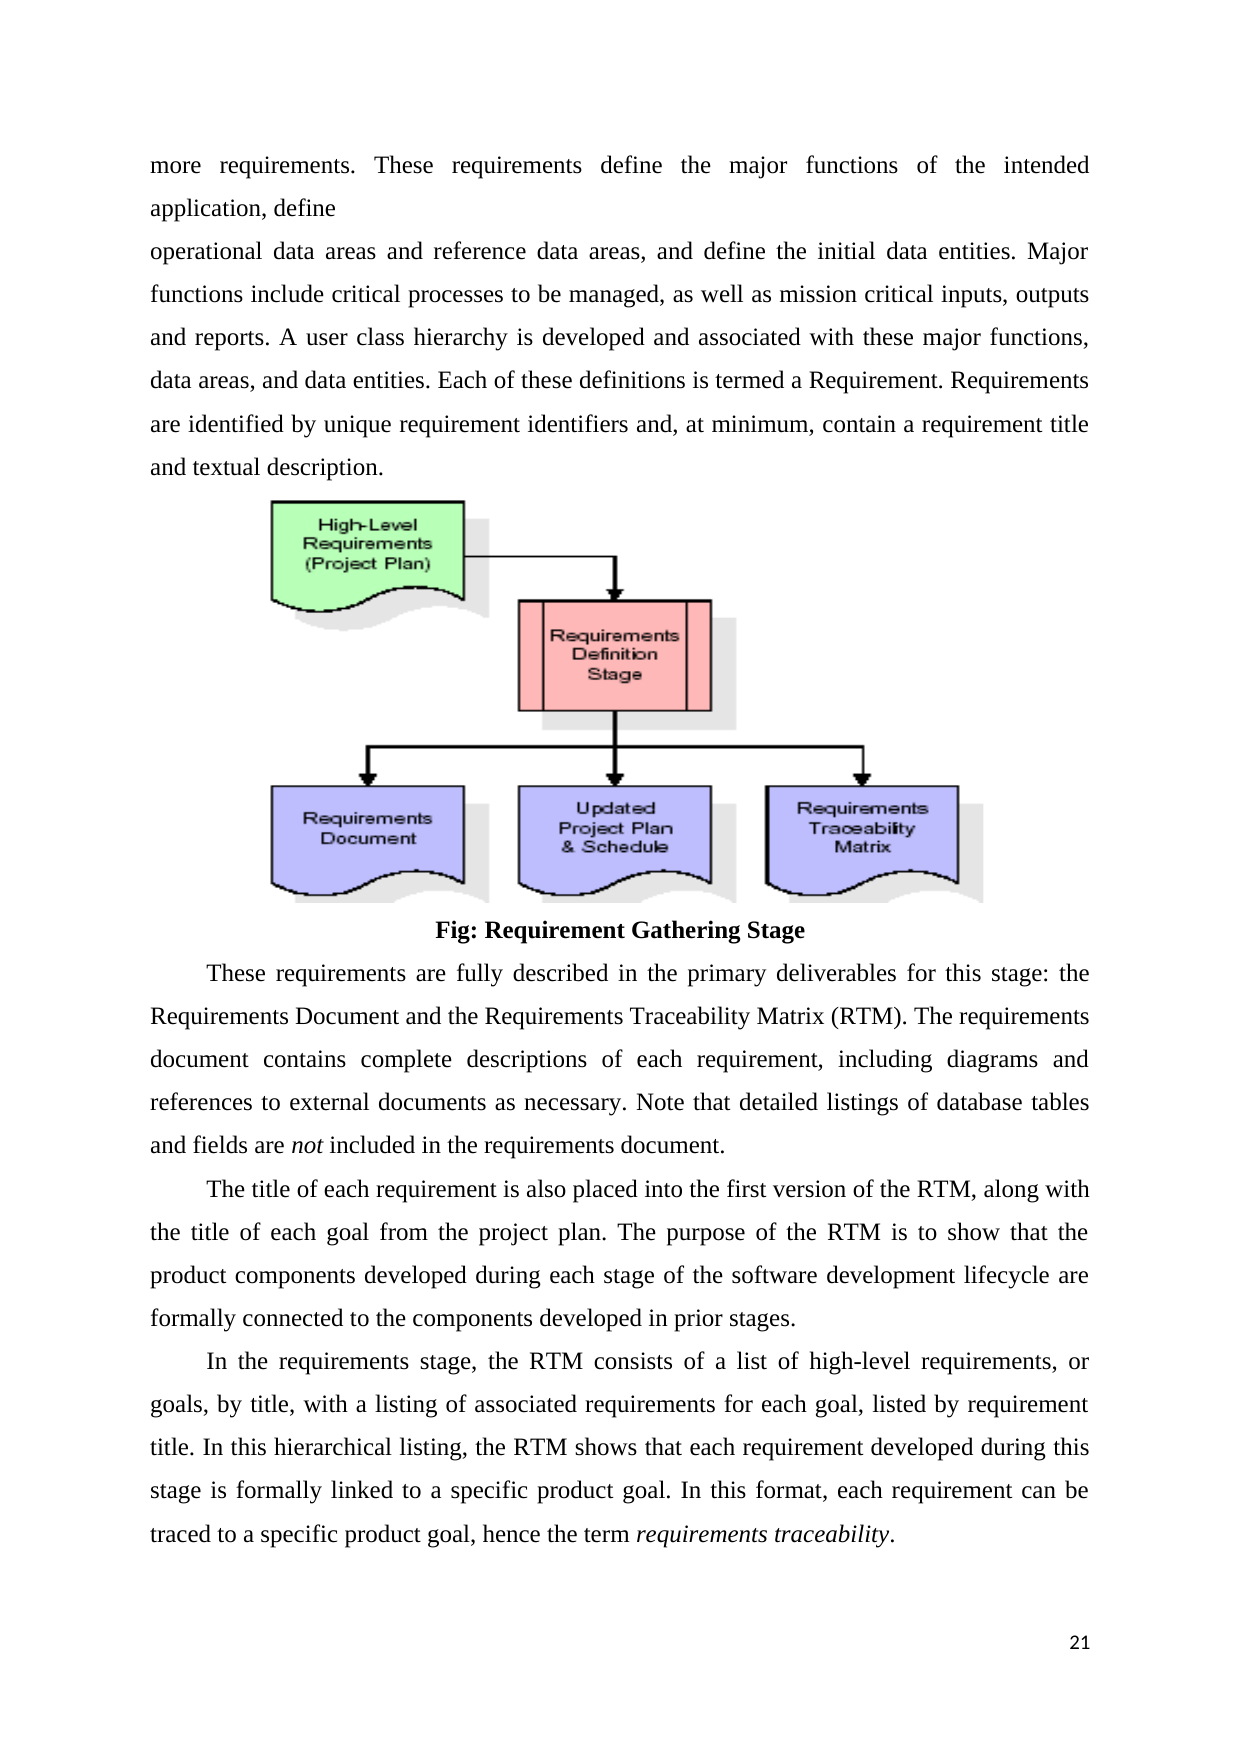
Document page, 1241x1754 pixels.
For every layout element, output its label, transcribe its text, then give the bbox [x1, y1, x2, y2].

text Fig: Requirement Gathering Stage [150, 915, 1090, 944]
text The title of each requirement is also placed into the first version of the RTM, along with the title of each goal from the project plan. The purpose of the RTM is to show that the product components developed during each stage of the software development lifecycle are formally connected to the components developed in prior stages. [150, 1174, 1090, 1332]
text In the requirements stage, the RTM consists of a list of high-level requirements, or goals, by title, with a listing of associated requirements for each goal, listed by requirement title. In this hierarchical listing, the RTM shows that each requirement developed during this stage is formally linked to a specific product goal. In this format, each requirement can be traced to a specific product goal, hence the term requirements traceability. [150, 1346, 1090, 1547]
picture [256, 495, 984, 903]
text operational data areas and reference data areas, and define the initial data entities. Major functions include critical processes to be managed, as well as mission critical inputs, outputs and reports. A user class hierarchy is developed and associated with these major functions, data areas, and data entities. Each of these definitions is termed a Requirement. Requirements are identified by unique requirement identifiers and, at minimum, contain a requirement title and textual description. [150, 236, 1090, 481]
text These requirements are fully described in the primary deliverables for this stage: the Requirements Document and the Requirements Traceability Matrix (RTM). The requirements document contains complete descriptions of each requirement, including diagrams and references to external documents as necessary. Note that detailed listings of database tables and fields are not included in the requirements document. [150, 958, 1090, 1159]
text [150, 150, 1090, 222]
